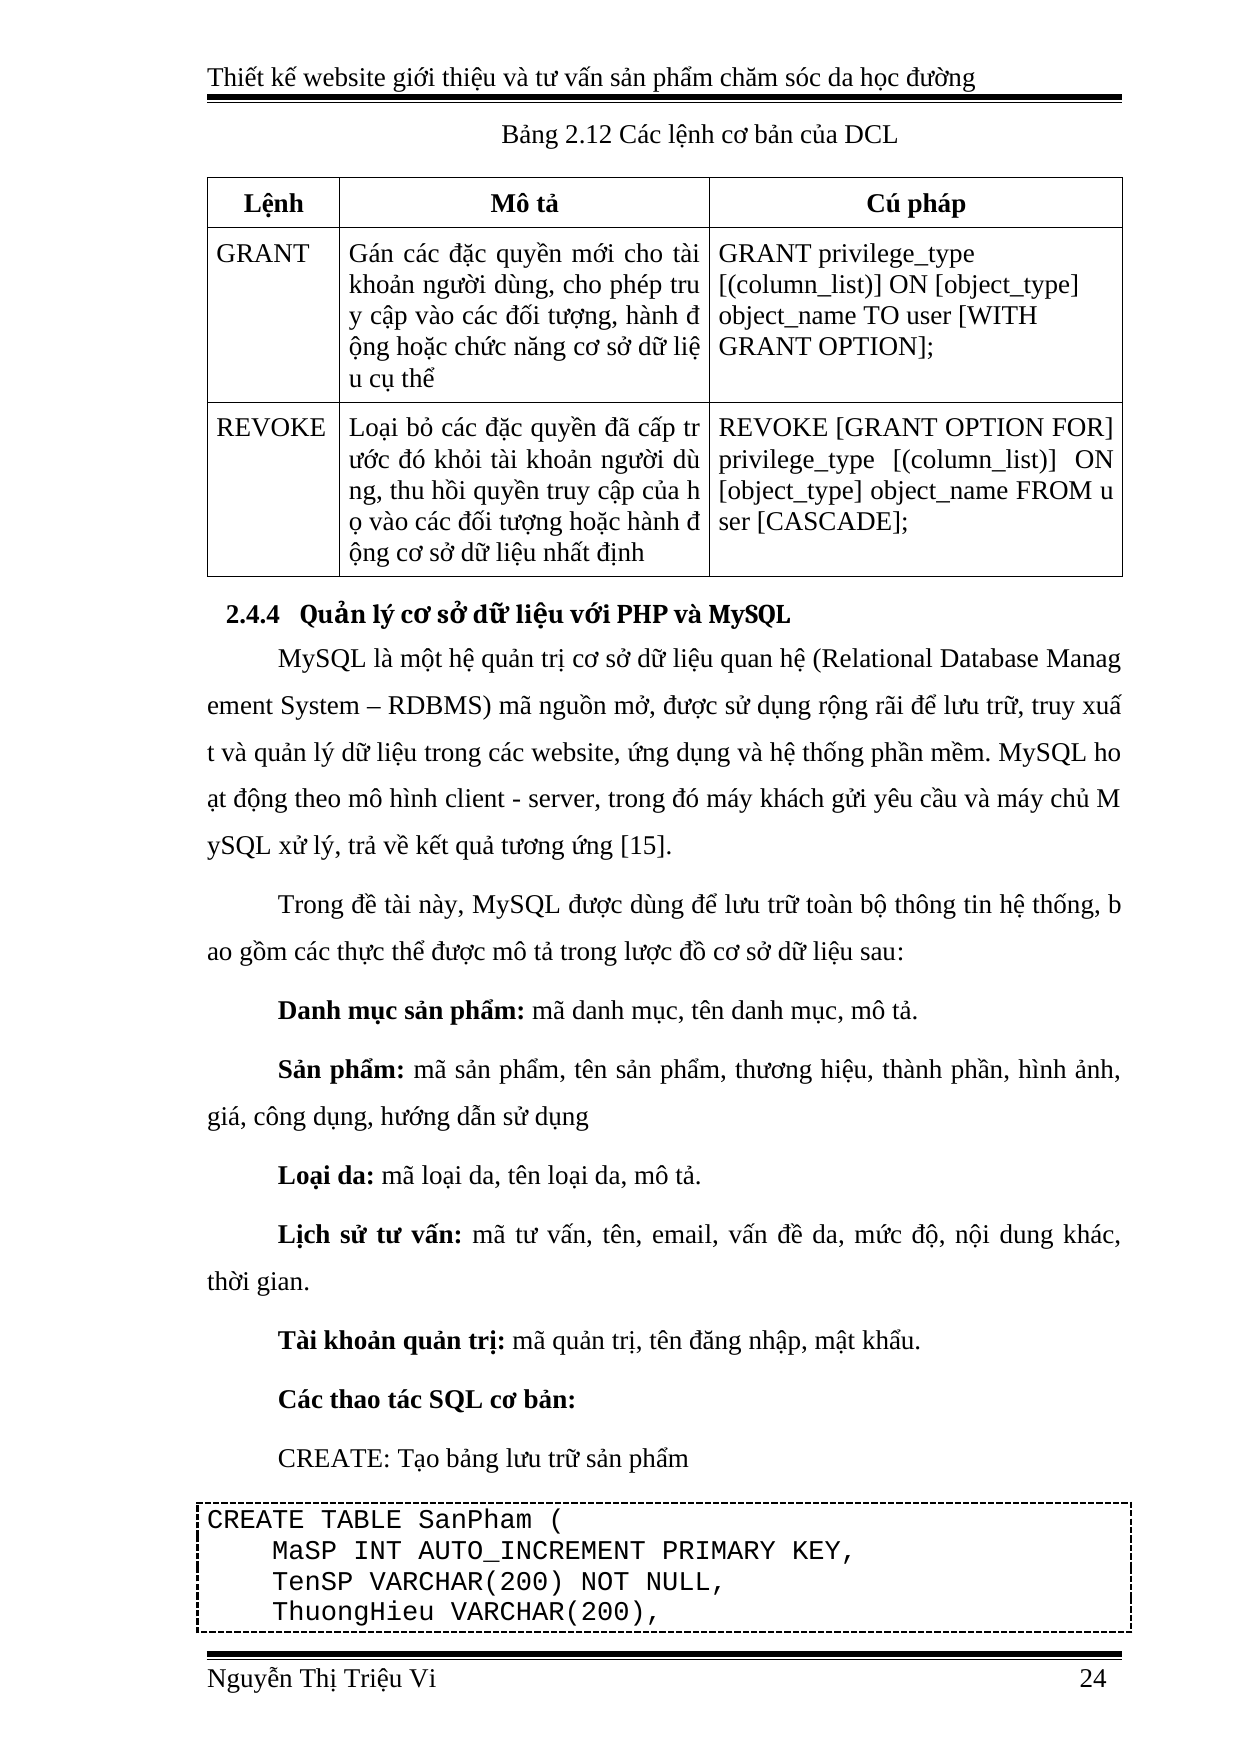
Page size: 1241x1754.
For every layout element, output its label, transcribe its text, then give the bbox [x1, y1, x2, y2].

text CREATE: Tạo bảng lưu trữ sản phẩm [207, 1443, 1122, 1474]
table_cell Gán các đặc quyền mới cho tài khoản người dùng, cho phép truy cập vào các đối tượng, hành động hoặc chức năng cơ sở dữ liệu cụ thể [340, 228, 709, 402]
text MaSP INT AUTO_INCREMENT PRIMARY KEY, [207, 1537, 1122, 1567]
table_cell Loại bỏ các đặc quyền đã cấp trước đó khỏi tài khoản người dùng, thu hồi quyền truy cập của họ vào các đối tượng hoặc hành động cơ sở dữ liệu nhất định [340, 403, 709, 576]
text Trong đề tài này, MySQL được dùng để lưu trữ toàn bộ thông tin hệ thống, bao gồm các thực thể được mô tả trong lược đồ cơ sở dữ liệu sau: [207, 888, 1122, 966]
text Sản phẩm: mã sản phẩm, tên sản phẩm, thương hiệu, thành phần, hình ảnh, giá, công dụng, hướng dẫn sử dụng [207, 1053, 1122, 1131]
text Quản lý cơ sở dữ liệu với PHP và MySQL [226, 598, 1122, 630]
text Bảng 2.12 Các lệnh cơ bản của DCL [207, 118, 1122, 149]
text Loại da: mã loại da, tên loại da, mô tả. [207, 1159, 1122, 1190]
text CREATE TABLE SanPham ( [196, 1502, 1132, 1537]
text Danh mục sản phẩm: mã danh mục, tên danh mục, mô tả. [207, 994, 1122, 1025]
text Tài khoản quản trị: mã quản trị, tên đăng nhập, mật khẩu. [207, 1324, 1122, 1355]
table_cell REVOKE [208, 403, 339, 576]
table_cell GRANT [208, 228, 339, 402]
text Lịch sử tư vấn: mã tư vấn, tên, email, vấn đề da, mức độ, nội dung khác, thời gian. [207, 1218, 1122, 1296]
table_cell GRANT privilege_type [(column_list)] ON [object_type] object_name TO user [WITH GRANT OPTION]; [710, 228, 1122, 402]
text MySQL là một hệ quản trị cơ sở dữ liệu quan hệ (Relational Database Management System – RDBMS) mã nguồn mở, được sử dụng rộng rãi để lưu trữ, truy xuất và quản lý dữ liệu trong các website, ứng dụng và hệ thống phần mềm. MySQL hoạt động theo mô hình client - server, trong đó máy khách gửi yêu cầu và máy chủ MySQL xử lý, trả về kết quả tương ứng [15]. [207, 643, 1122, 860]
table_header Lệnh [208, 178, 339, 227]
table_header Cú pháp [710, 178, 1122, 227]
text ThuongHieu VARCHAR(200), [196, 1594, 1132, 1633]
text Các thao tác SQL cơ bản: [207, 1383, 1122, 1414]
table_cell REVOKE [GRANT OPTION FOR] privilege_type [(column_list)] ON [object_type] object_name FROM user [CASCADE]; [710, 403, 1122, 576]
text TenSP VARCHAR(200) NOT NULL, [207, 1567, 1122, 1594]
table_header Mô tả [340, 178, 709, 227]
